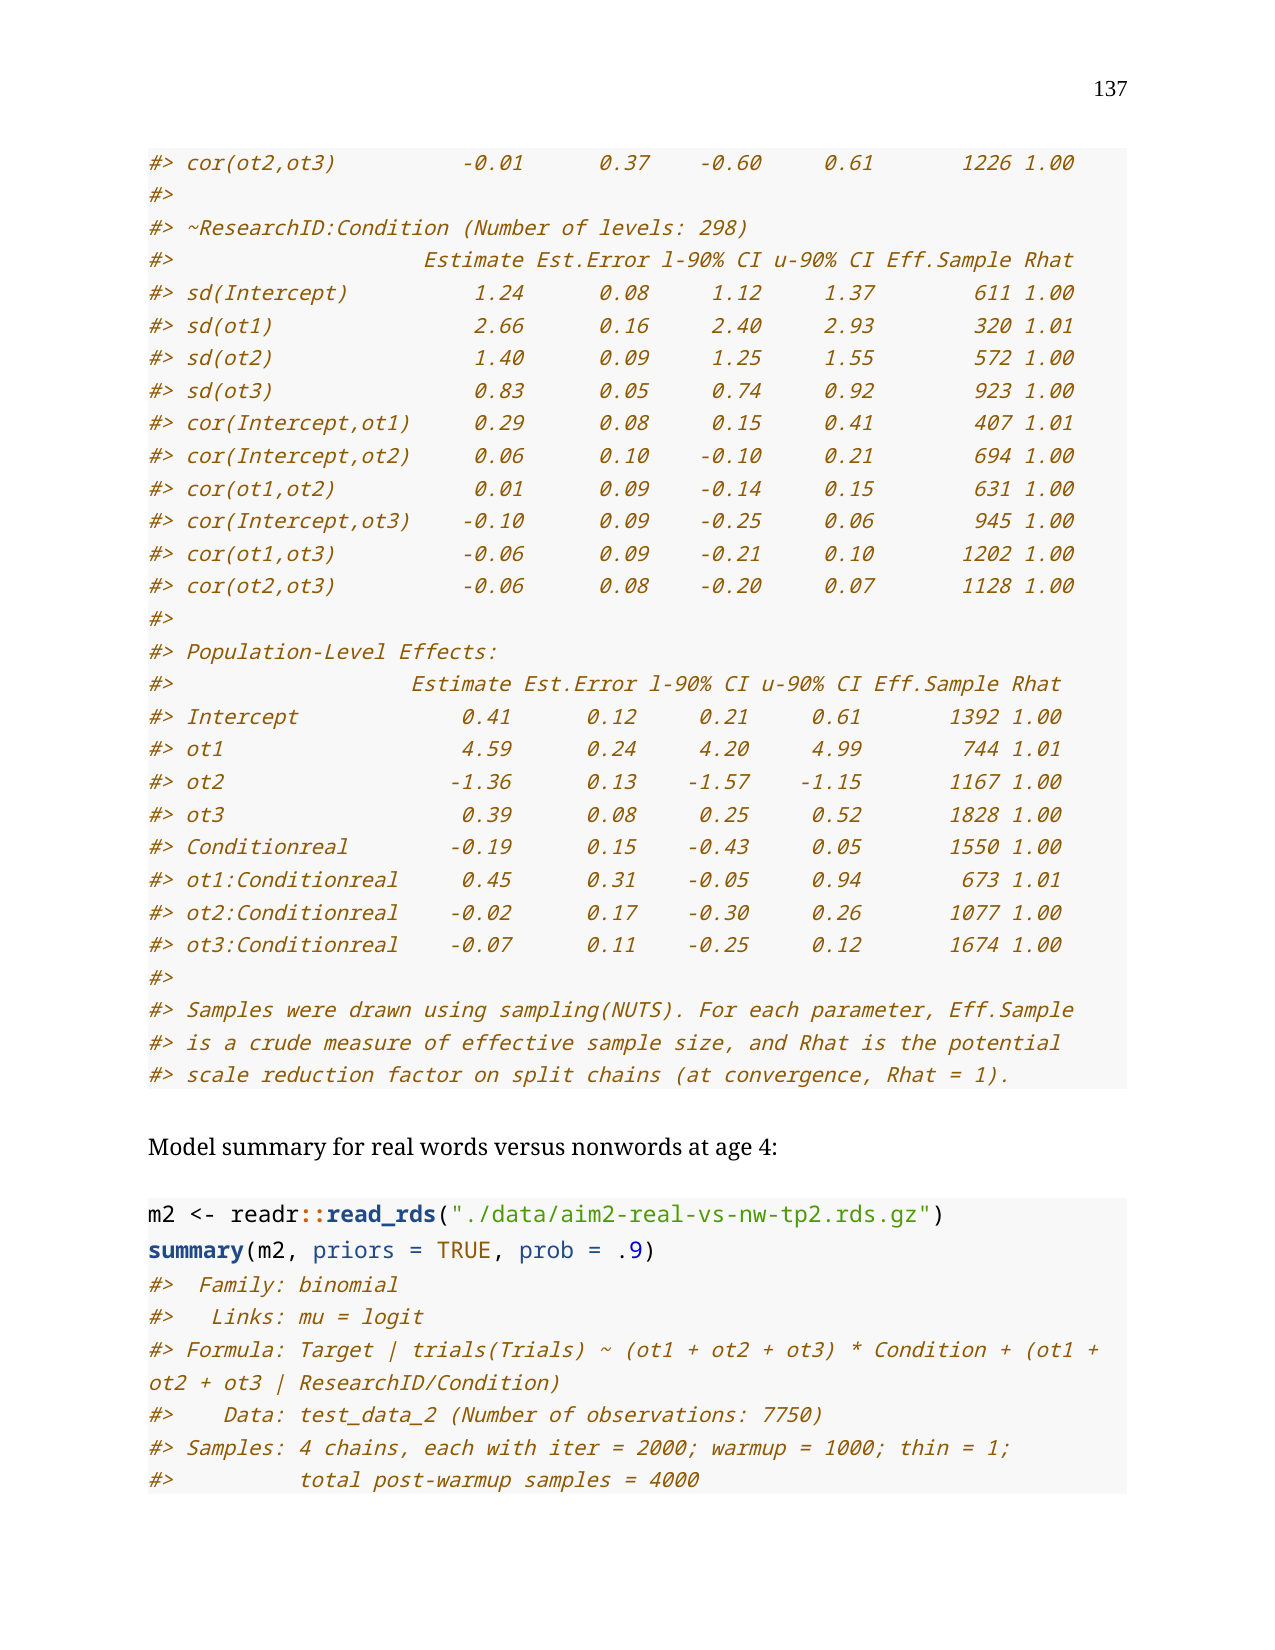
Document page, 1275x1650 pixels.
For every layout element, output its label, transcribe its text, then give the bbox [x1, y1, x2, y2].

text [148, 148, 1127, 1089]
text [148, 1198, 1127, 1494]
text Model summary for real words versus nonwords at age 4: [148, 1131, 1127, 1162]
